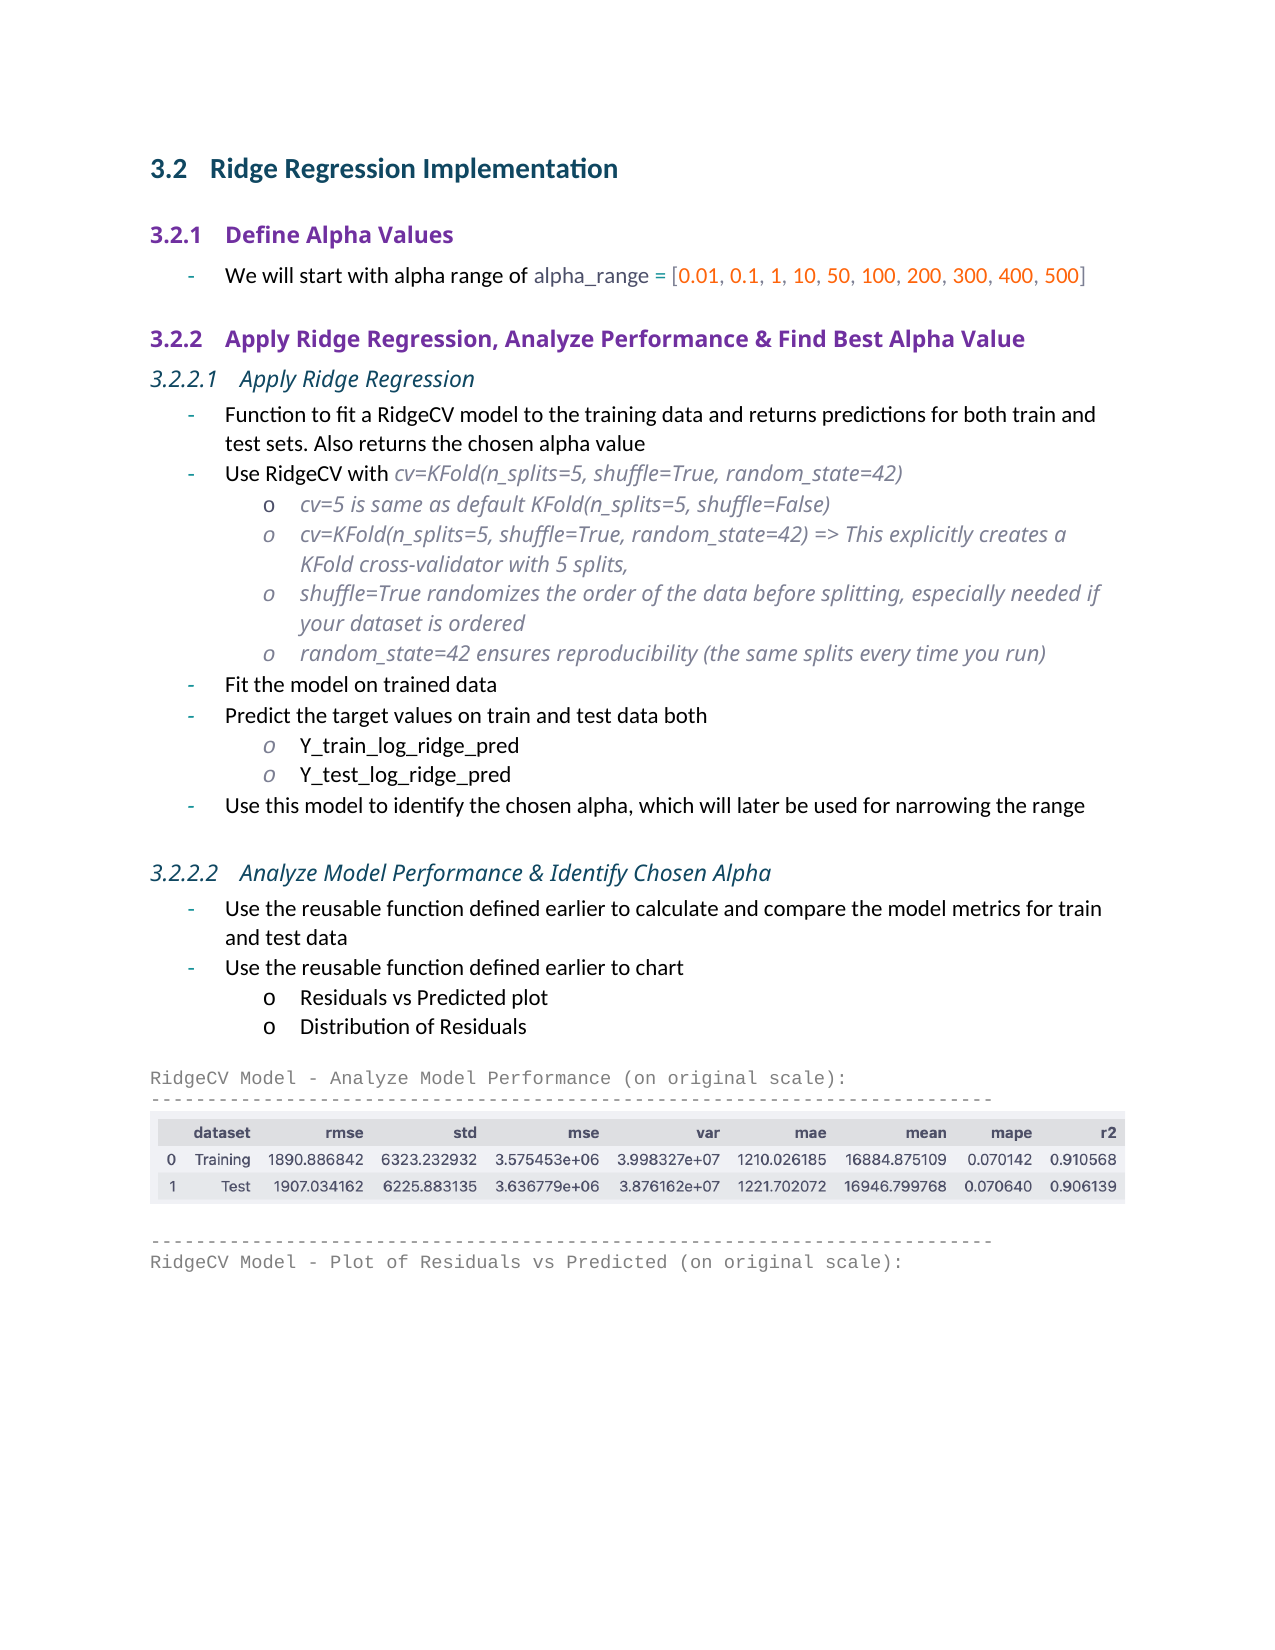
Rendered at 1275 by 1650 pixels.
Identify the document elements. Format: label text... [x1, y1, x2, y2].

text --------------------------------------------------------------------------- [150, 1232, 1125, 1253]
subtitle Analyze Model Performance & Identify Chosen Alpha [150, 857, 1125, 888]
picture [150, 1111, 1125, 1204]
subtitle Apply Ridge Regression, Analyze Performance & Find Best Alpha Value [150, 323, 1125, 354]
list Use the reusable function defined earlier to chart [187, 951, 1125, 983]
subtitle Define Alpha Values [150, 219, 1125, 250]
list random_state=42 ensures reproducibility (the same splits every time you run) [262, 638, 1125, 668]
text RidgeCV Model - Plot of Residuals vs Predicted (on original scale): [150, 1253, 1125, 1274]
list cv=5 is same as default KFold(n_splits=5, shuffle=False) [262, 489, 1125, 519]
list Predict the target values on train and test data both [187, 699, 1125, 731]
text RidgeCV Model - Analyze Model Performance (on original scale): [150, 1069, 1125, 1090]
list We will start with alpha range of alpha_range = [0.01, 0.1, 1, 10, 50, 100, 200, 300, 400, 500] [187, 258, 1125, 290]
list Y_test_log_ridge_pred [262, 760, 1125, 789]
list cv=KFold(n_splits=5, shuffle=True, random_state=42) => This explicitly creates a KFold cross-validator with 5 splits, [262, 519, 1125, 578]
list Fit the model on trained data [187, 668, 1125, 699]
list Use the reusable function defined earlier to calculate and compare the model metrics for train and test data [187, 892, 1125, 951]
list Y_train_log_ridge_pred [262, 731, 1125, 760]
subtitle Apply Ridge Regression [150, 363, 1125, 394]
subtitle Ridge Regression Implementation [150, 150, 1125, 186]
list Residuals vs Predicted plot [262, 983, 1125, 1012]
list Use RidgeCV with cv=KFold(n_splits=5, shuffle=True, random_state=42) [187, 457, 1125, 489]
list Use this model to identify the chosen alpha, which will later be used for narrowing the range [187, 789, 1125, 820]
list shuffle=True randomizes the order of the data before splitting, especially needed if your dataset is ordered [262, 578, 1125, 638]
text --------------------------------------------------------------------------- [150, 1090, 1125, 1111]
list Function to fit a RidgeCV model to the training data and returns predictions for both train and test sets. Also returns the chosen alpha value [187, 398, 1125, 457]
list Distribution of Residuals [262, 1012, 1125, 1041]
